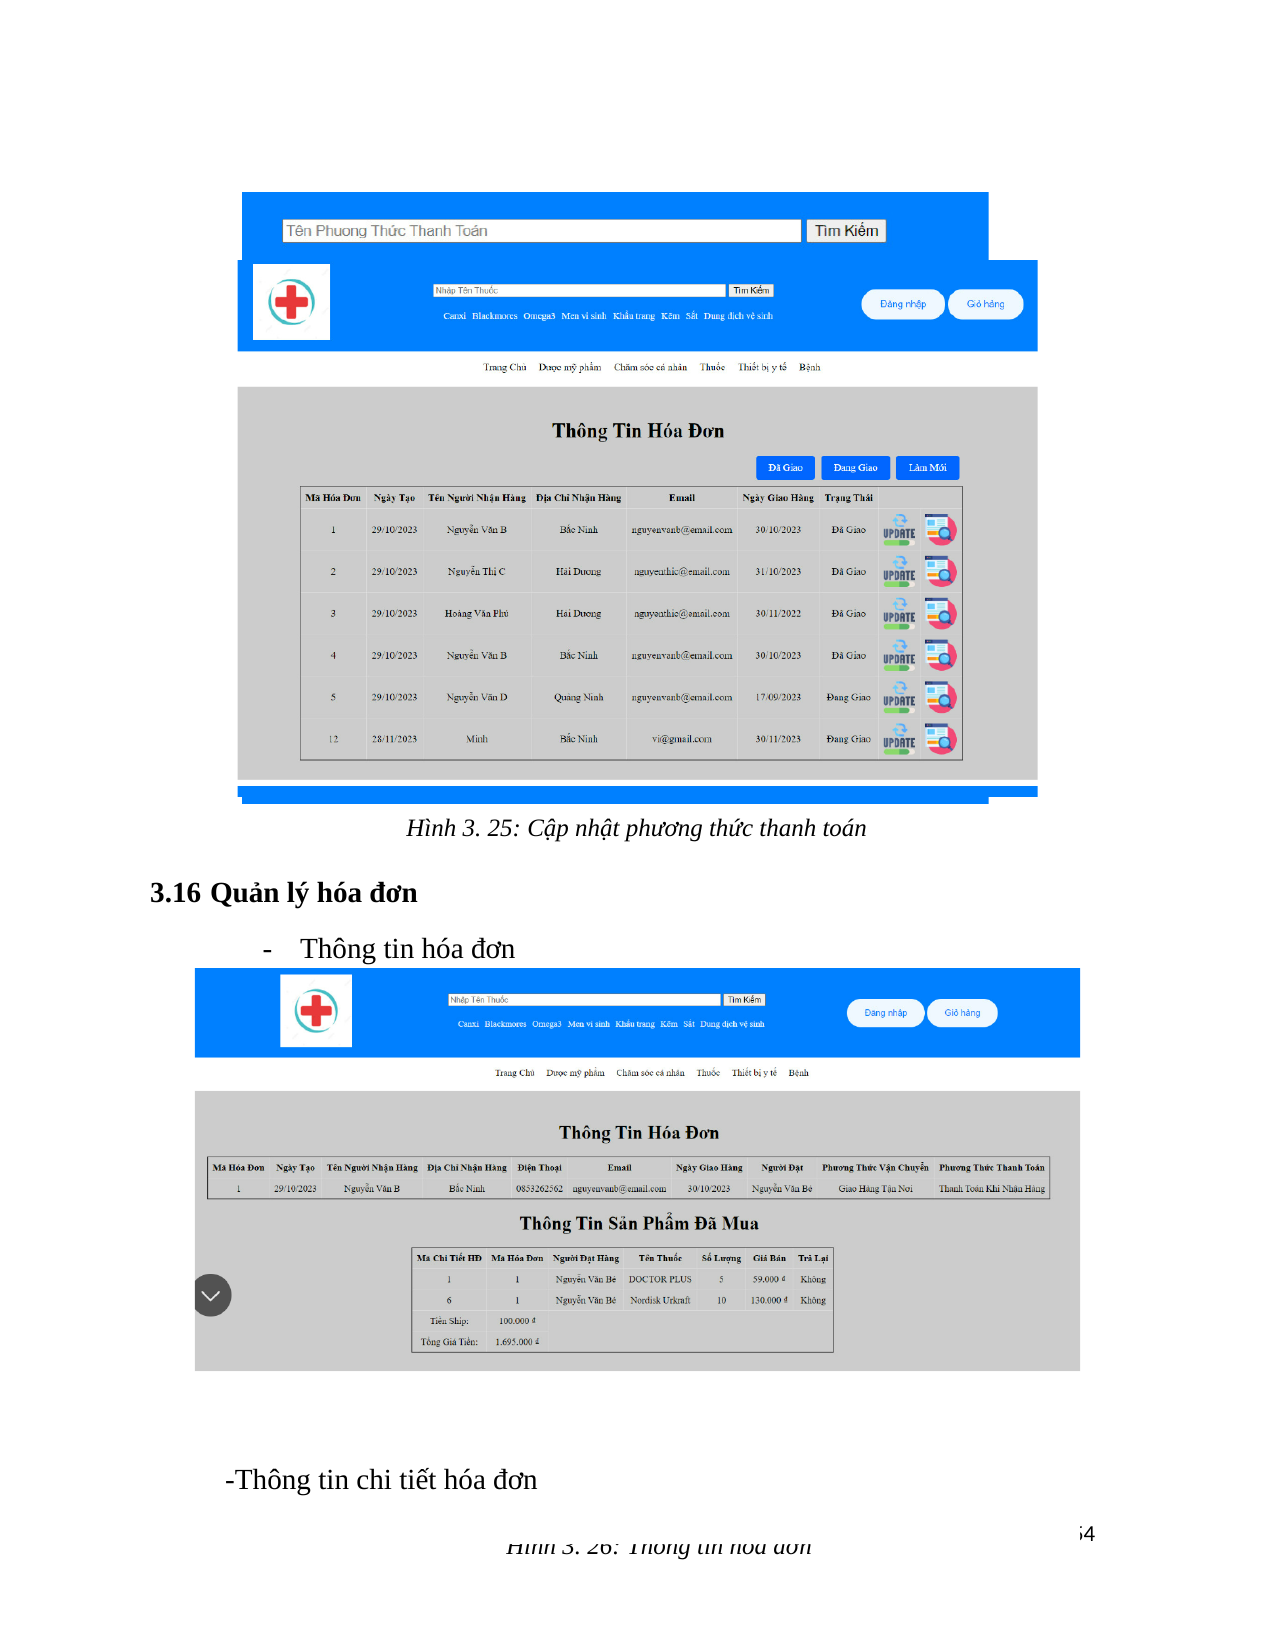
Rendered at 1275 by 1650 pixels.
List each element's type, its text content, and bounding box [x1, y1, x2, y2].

picture [194, 968, 1080, 1374]
text -Thông tin chi tiết hóa đơn [225, 1462, 1095, 1496]
picture [237, 192, 1038, 804]
list Quản lý hóa đơn [150, 875, 1095, 909]
list Thông tin hóa đơn [262, 931, 1095, 965]
